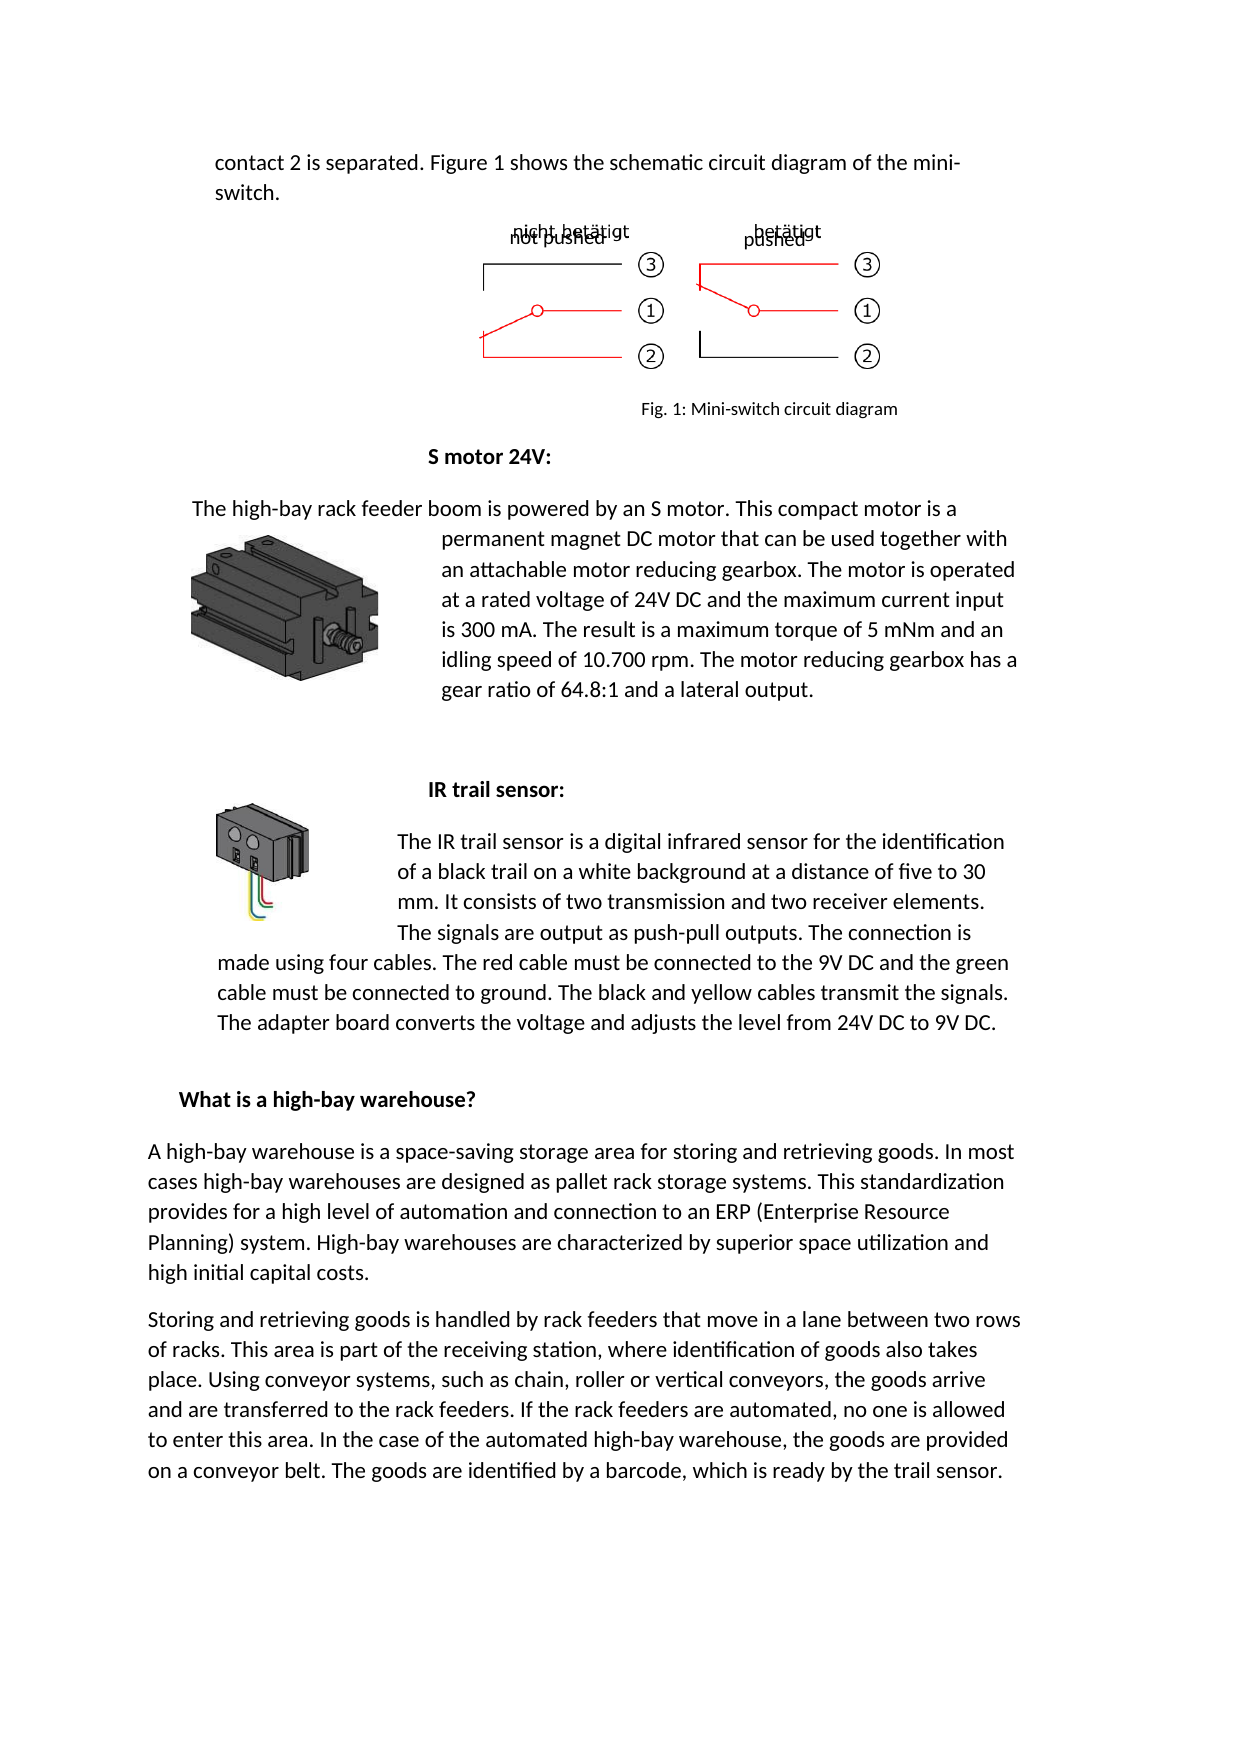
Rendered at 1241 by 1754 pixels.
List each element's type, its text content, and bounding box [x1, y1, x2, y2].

text A high-bay warehouse is a space-saving storage area for storing and retrieving goods. In most cases high-bay warehouses are designed as pallet rack storage systems. This standardization provides for a high level of automation and connection to an ERP (Enterprise Resource Planning) system. High-bay warehouses are characterized by superior space utilization and high initial capital costs. [148, 1137, 1022, 1286]
picture [479, 224, 880, 369]
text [214, 148, 1022, 206]
text What is a high-bay warehouse? [178, 1085, 1093, 1113]
text The high-bay rack feeder boom is powered by an S motor. This compact motor is a permanent magnet DC motor that can be used together with an attachable motor reducing gearbox. The motor is operated at a rated voltage of 24V DC and the maximum current input is 300 mA. The result is a maximum torque of 5 mNm and an idling speed of 10.700 rpm. The motor reducing gearbox has a gear ratio of 64.8:1 and a lateral output. [192, 494, 1022, 703]
text The IR trail sensor is a digital infrared sensor for the identification of a black trail on a white background at a distance of five to 30 mm. It consists of two transmission and two receiver elements. The signals are output as push-pull outputs. The connection is made using four cables. The red cable must be connected to the 9V DC and the green cable must be connected to ground. The black and yellow cables transmit the signals. The adapter board converts the voltage and adjusts the level from 24V DC to 9V DC. [217, 827, 1022, 1036]
text Storing and retrieving goods is handled by rack feeders that move in a lane between two rows of racks. This area is part of the receiving station, where identification of goods also takes place. Using conveyor systems, such as chain, roller or vertical conveyors, the goods arrive and are transferred to the rack feeders. If the rack feeders are automated, no one is allowed to enter this area. In the case of the automated high-bay warehouse, the goods are provided on a conveyor belt. The goods are identified by a barcode, which is ready by the trail sensor. [148, 1305, 1022, 1484]
picture [191, 535, 379, 681]
picture [216, 803, 309, 921]
text S motor 24V: [428, 442, 1093, 470]
text Fig. 1: Mini-switch circuit diagram [148, 397, 1093, 420]
text IR trail sensor: [428, 775, 1093, 803]
